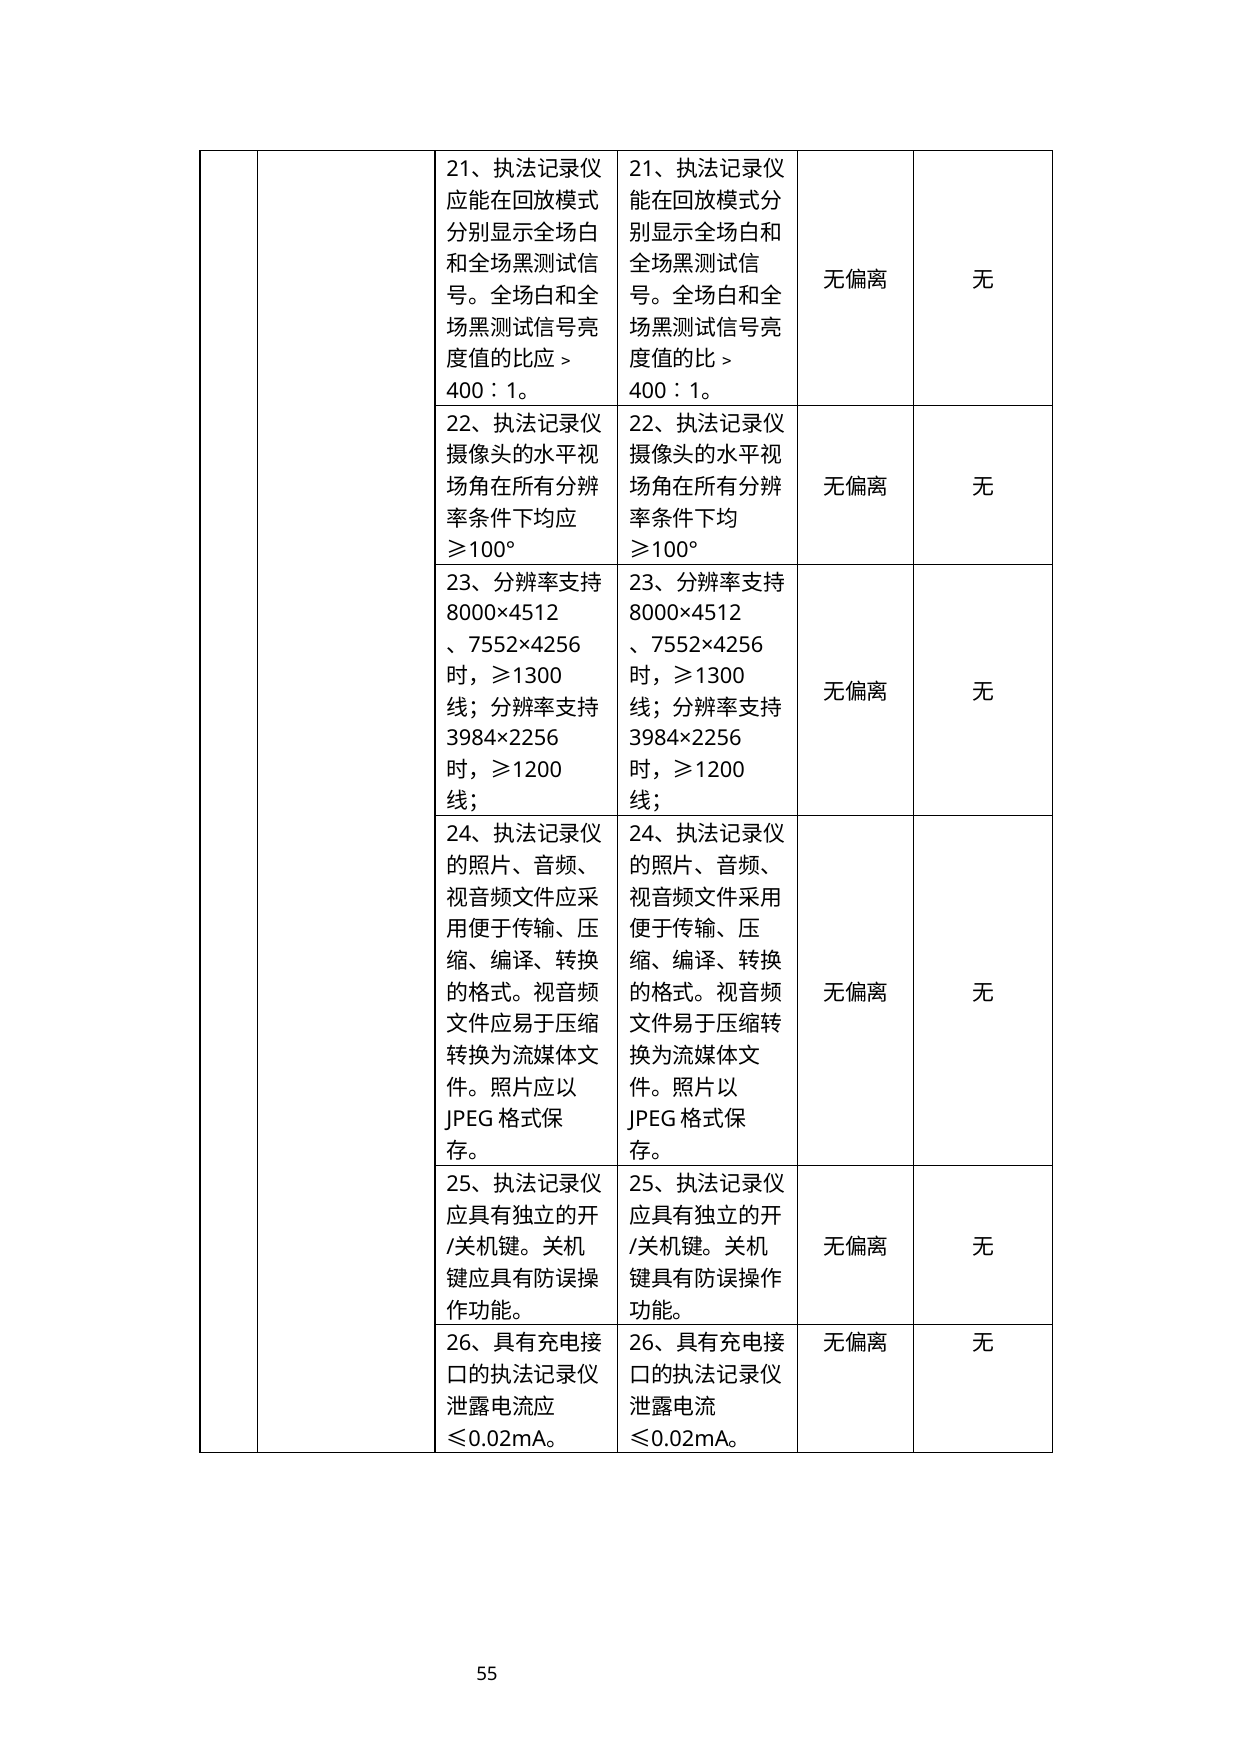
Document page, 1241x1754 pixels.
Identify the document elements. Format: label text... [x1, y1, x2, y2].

table_cell 无偏离 [798, 565, 913, 815]
table_cell 24、执法记录仪的照片、音频、视音频文件采用便于传输、压缩、编译、转换的格式。视音频文件易于压缩转换为流媒体文件。照片以JPEG格式保存。 [618, 816, 797, 1165]
table_cell 无 [914, 1166, 1052, 1324]
table_cell 21、执法记录仪应能在回放模式分别显示全场白和全场黑测试信号。全场白和全场黑测试信号亮度值的比应﹥400︰1。 [436, 151, 617, 404]
table_cell 无偏离 [798, 816, 913, 1165]
table_cell 无偏离 [798, 1166, 913, 1324]
table_cell 22、执法记录仪摄像头的水平视场角在所有分辨率条件下均应≥100° [436, 406, 617, 564]
table_cell 24、执法记录仪的照片、音频、视音频文件应采用便于传输、压缩、编译、转换的格式。视音频文件应易于压缩转换为流媒体文件。照片应以JPEG格式保存。 [436, 816, 617, 1165]
table_cell 无 [914, 1325, 1052, 1452]
table_cell 23、分辨率支持8000×4512、7552×4256时，≥1300线；分辨率支持3984×2256时，≥1200线； [436, 565, 617, 815]
table_cell 26、具有充电接口的执法记录仪泄露电流≤0.02mA。 [618, 1325, 797, 1452]
table_cell 23、分辨率支持8000×4512、7552×4256时，≥1300线；分辨率支持3984×2256时，≥1200线； [618, 565, 797, 815]
table_cell 22、执法记录仪摄像头的水平视场角在所有分辨率条件下均≥100° [618, 406, 797, 564]
table_cell 无 [914, 151, 1052, 404]
table_cell 无偏离 [798, 1325, 913, 1452]
table_cell 25、执法记录仪应具有独立的开/关机键。关机键具有防误操作功能。 [618, 1166, 797, 1324]
table_cell 26、具有充电接口的执法记录仪泄露电流应≤0.02mA。 [436, 1325, 617, 1452]
table_cell 25、执法记录仪应具有独立的开/关机键。关机键应具有防误操作功能。 [436, 1166, 617, 1324]
table_cell 无偏离 [798, 406, 913, 564]
table_cell 21、执法记录仪能在回放模式分别显示全场白和全场黑测试信号。全场白和全场黑测试信号亮度值的比﹥400︰1。 [618, 151, 797, 404]
table_cell 无 [914, 816, 1052, 1165]
table_cell 无偏离 [798, 151, 913, 404]
table_cell 无 [914, 565, 1052, 815]
table_cell 无 [914, 406, 1052, 564]
